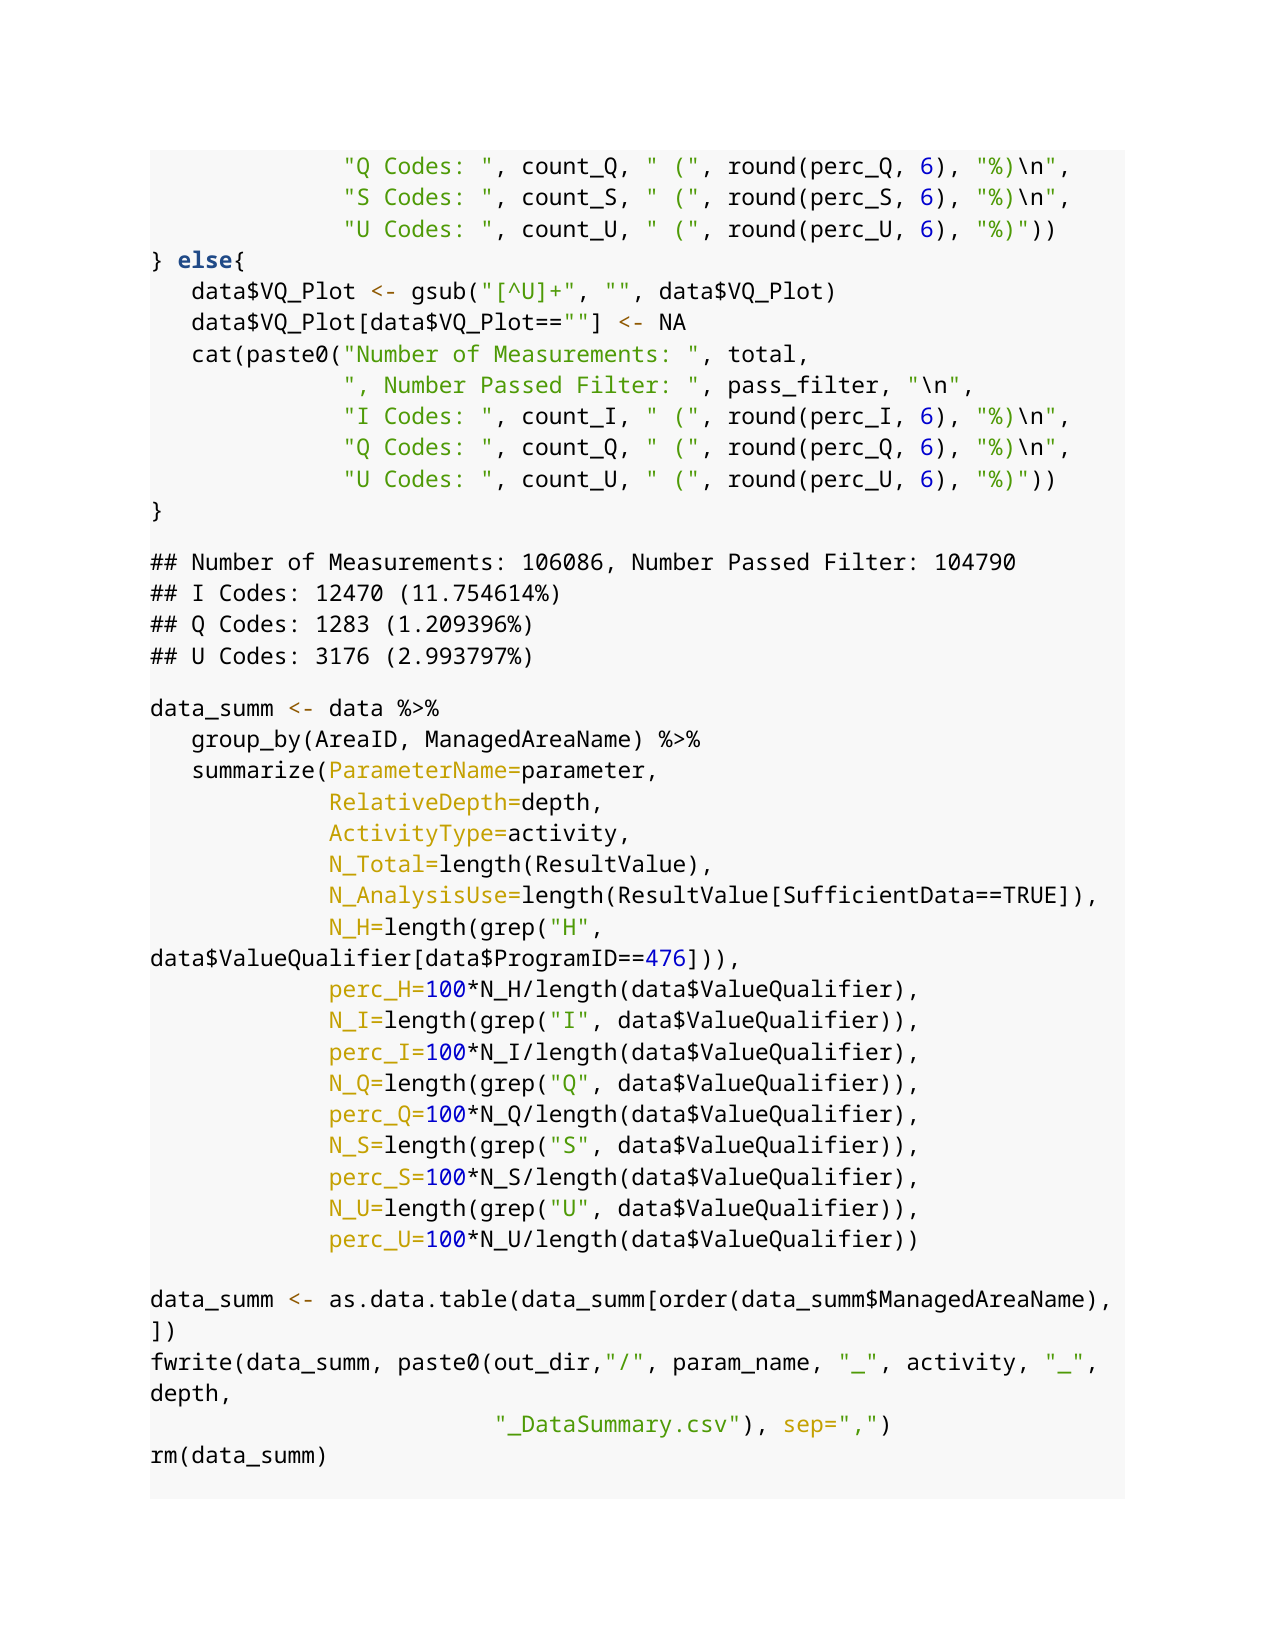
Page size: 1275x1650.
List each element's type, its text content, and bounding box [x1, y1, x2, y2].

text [150, 692, 1125, 1499]
text ## Number of Measurements: 106086, Number Passed Filter: 104790 ## I Codes: 12470 (11.754614%) ## Q Codes: 1283 (1.209396%) ## U Codes: 3176 (2.993797%) [150, 546, 1125, 671]
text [150, 150, 1125, 525]
